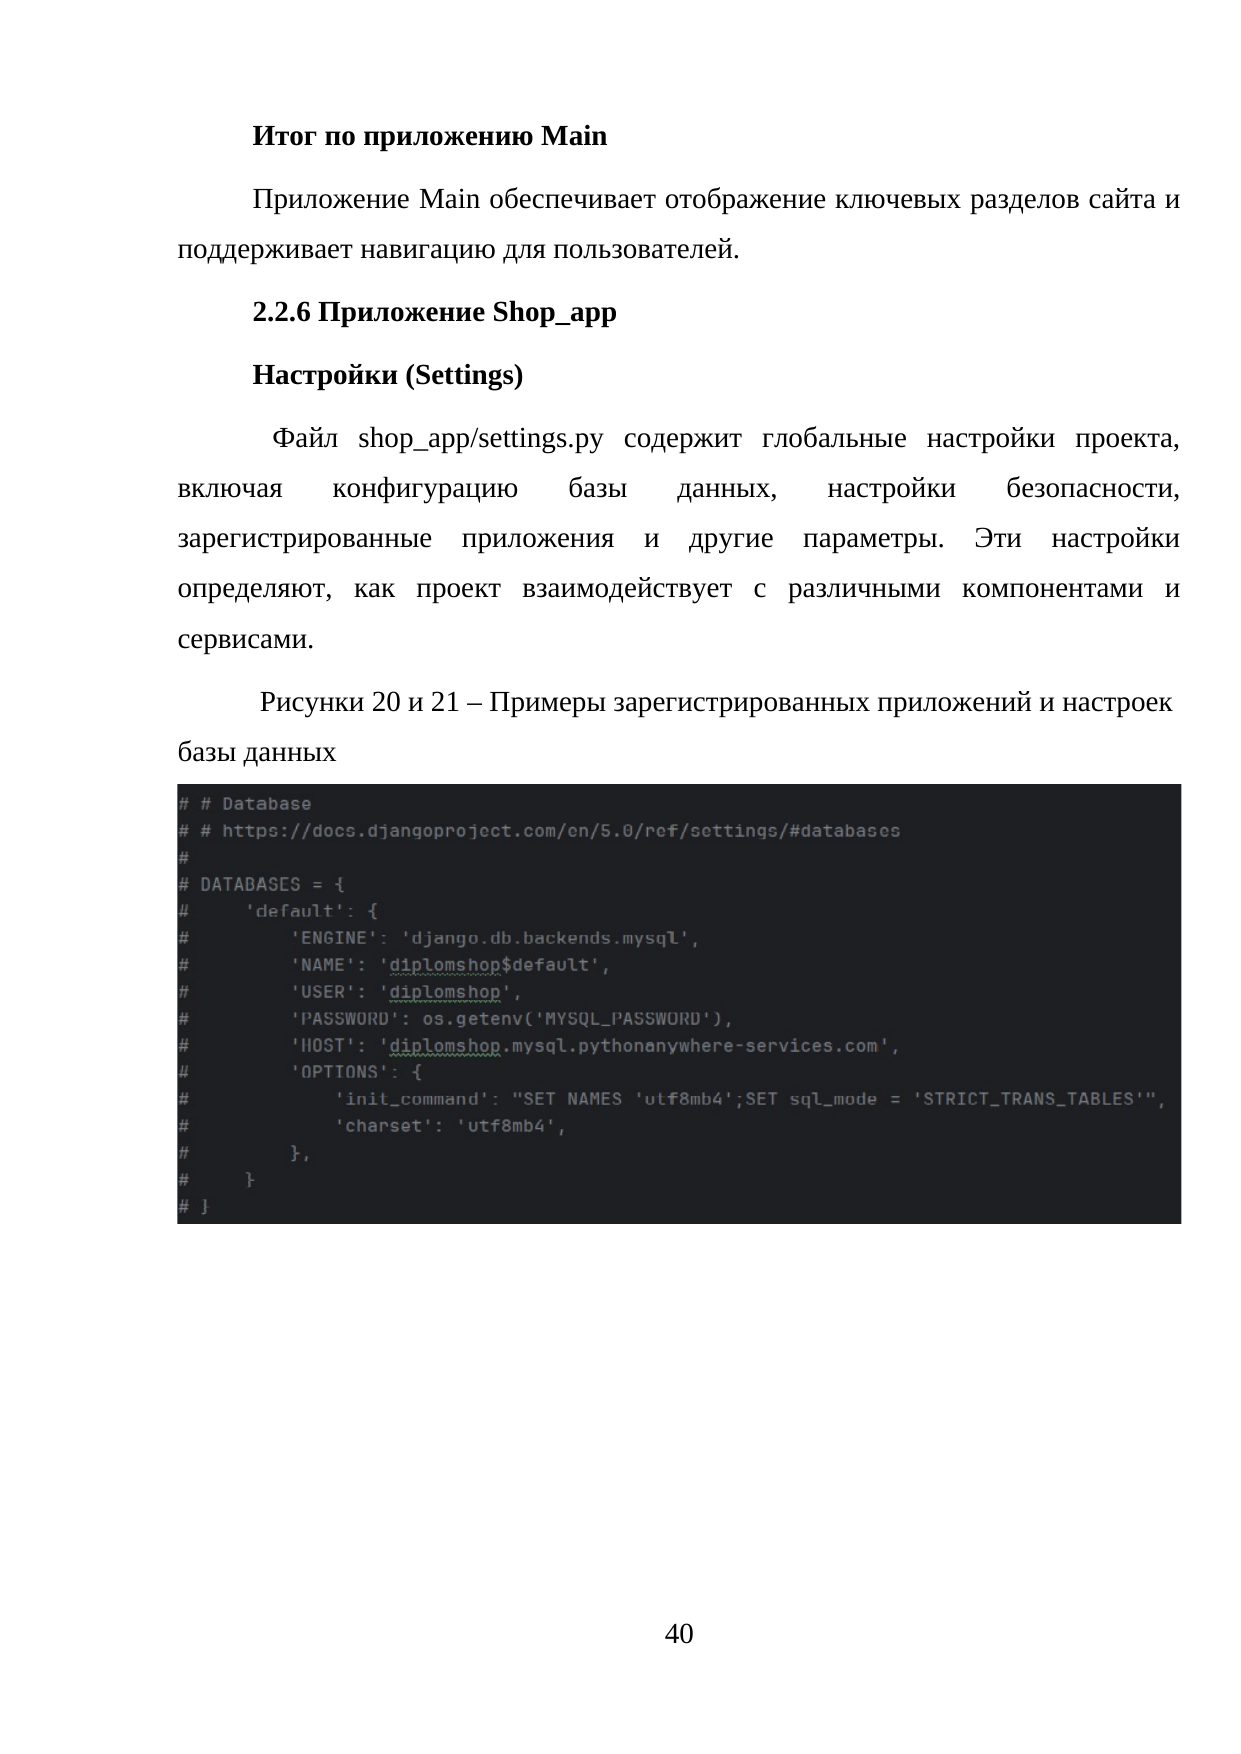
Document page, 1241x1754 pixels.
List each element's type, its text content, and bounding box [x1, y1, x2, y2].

text Итог по приложению Main [177, 118, 1181, 152]
text 2.2.6 Приложение Shop_app [177, 294, 1181, 328]
text Приложение Main обеспечивает отображение ключевых разделов сайта и поддерживает навигацию для пользователей. [177, 181, 1181, 265]
text Рисунки 20 и 21 – Примеры зарегистрированных приложений и настроек базы данных [177, 684, 1181, 784]
text Настройки (Settings) [177, 357, 1181, 390]
picture [177, 784, 1182, 1224]
text Файл shop_app/settings.py содержит глобальные настройки проекта, включая конфигурацию базы данных, настройки безопасности, зарегистрированные приложения и другие параметры. Эти настройки определяют, как проект взаимодействует с различными компонентами и сервисами. [177, 420, 1181, 654]
